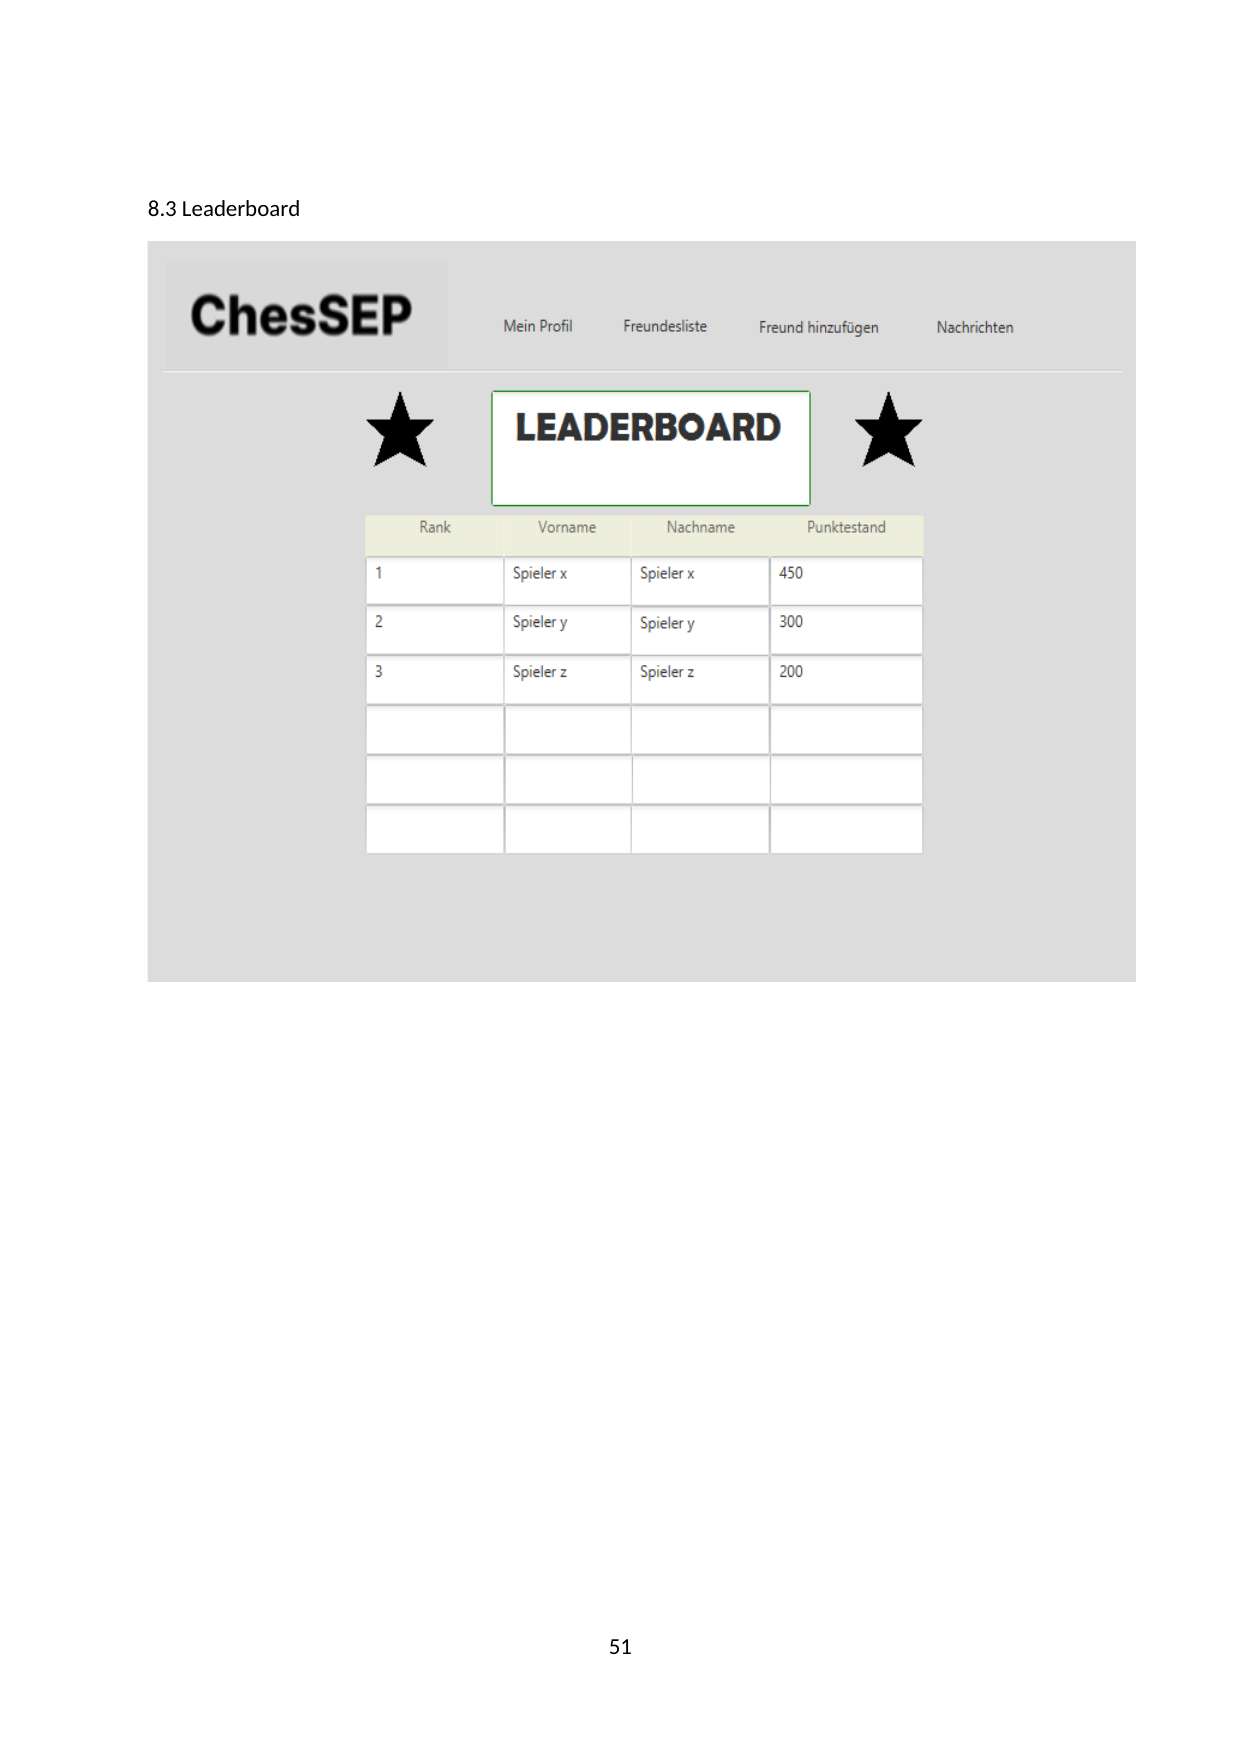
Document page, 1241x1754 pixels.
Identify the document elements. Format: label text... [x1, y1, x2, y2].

text 8.3 Leaderboard [148, 194, 1093, 222]
picture [147, 241, 1136, 982]
